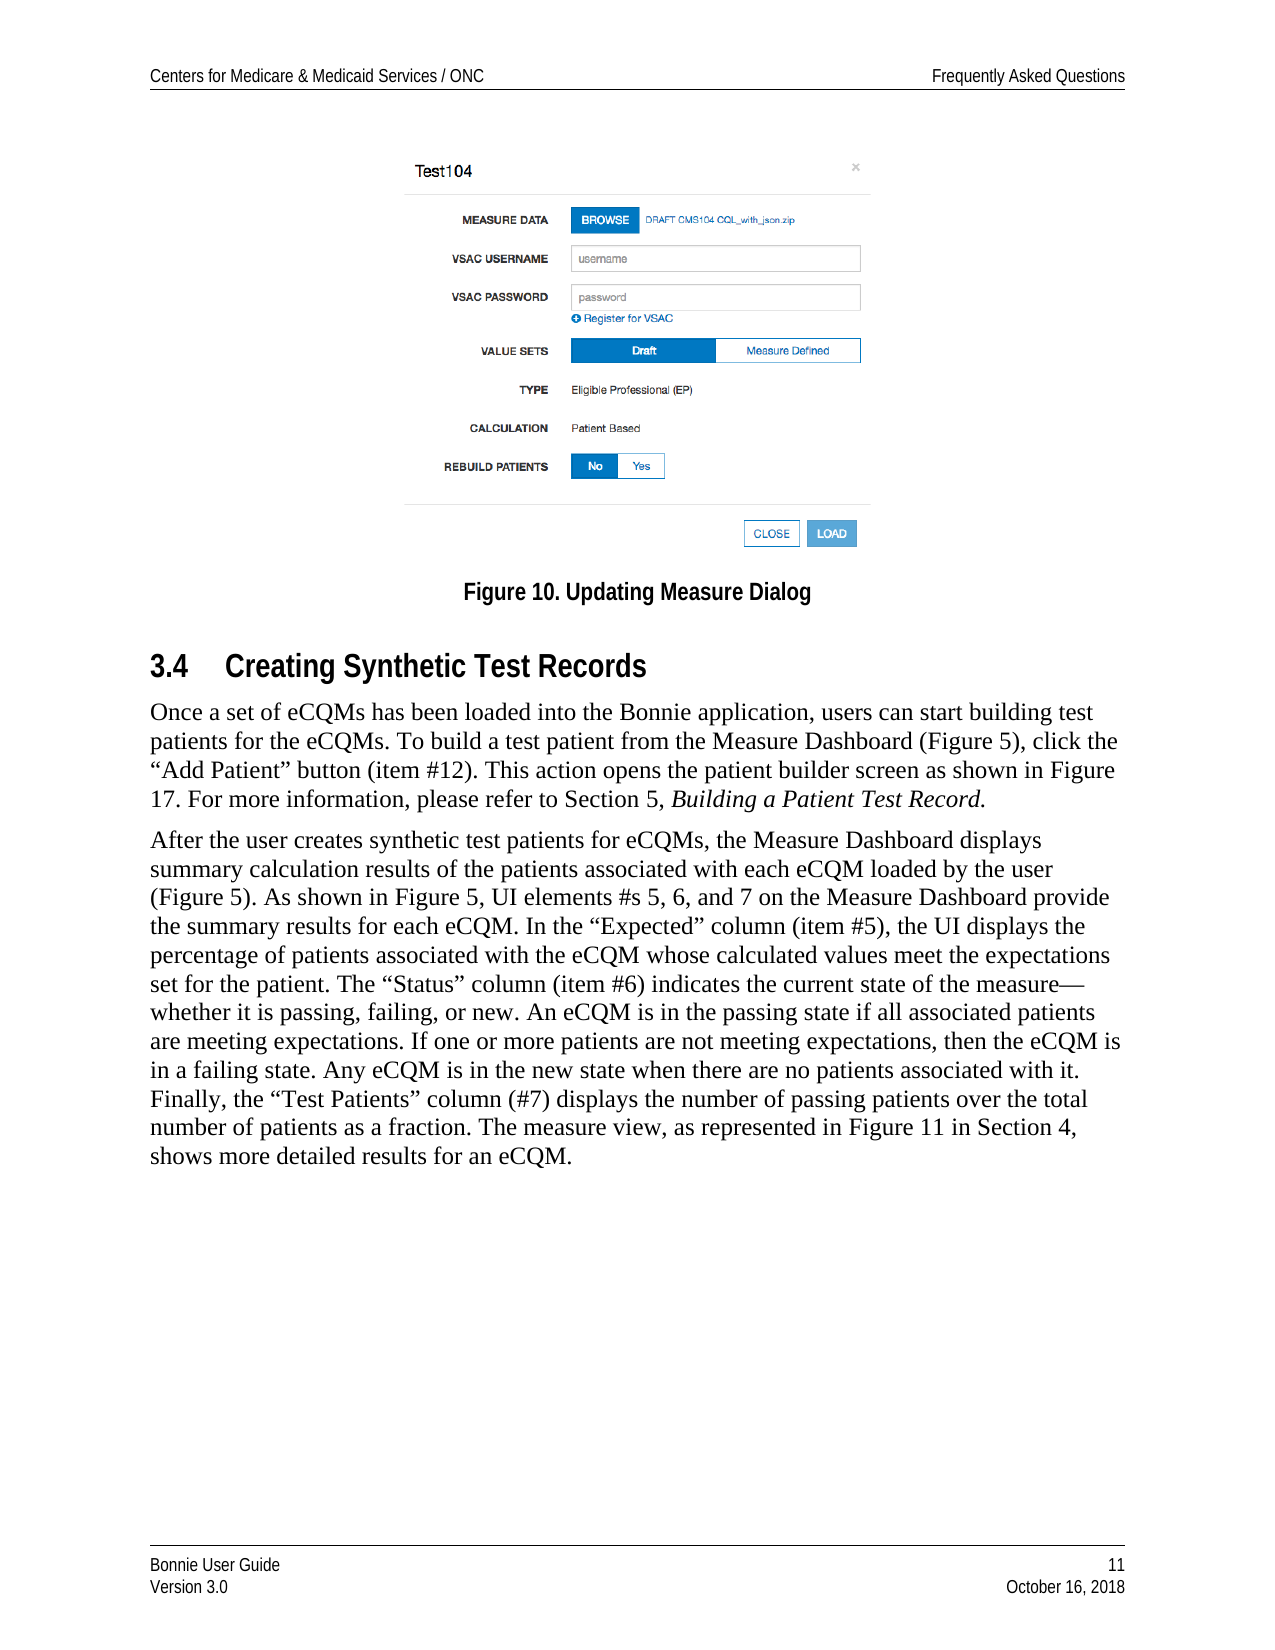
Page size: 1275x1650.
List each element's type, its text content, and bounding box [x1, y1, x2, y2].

text Figure 10. Updating Measure Dialog [150, 576, 1125, 605]
subtitle Creating Synthetic Test Records [150, 647, 1125, 685]
picture [404, 150, 871, 564]
